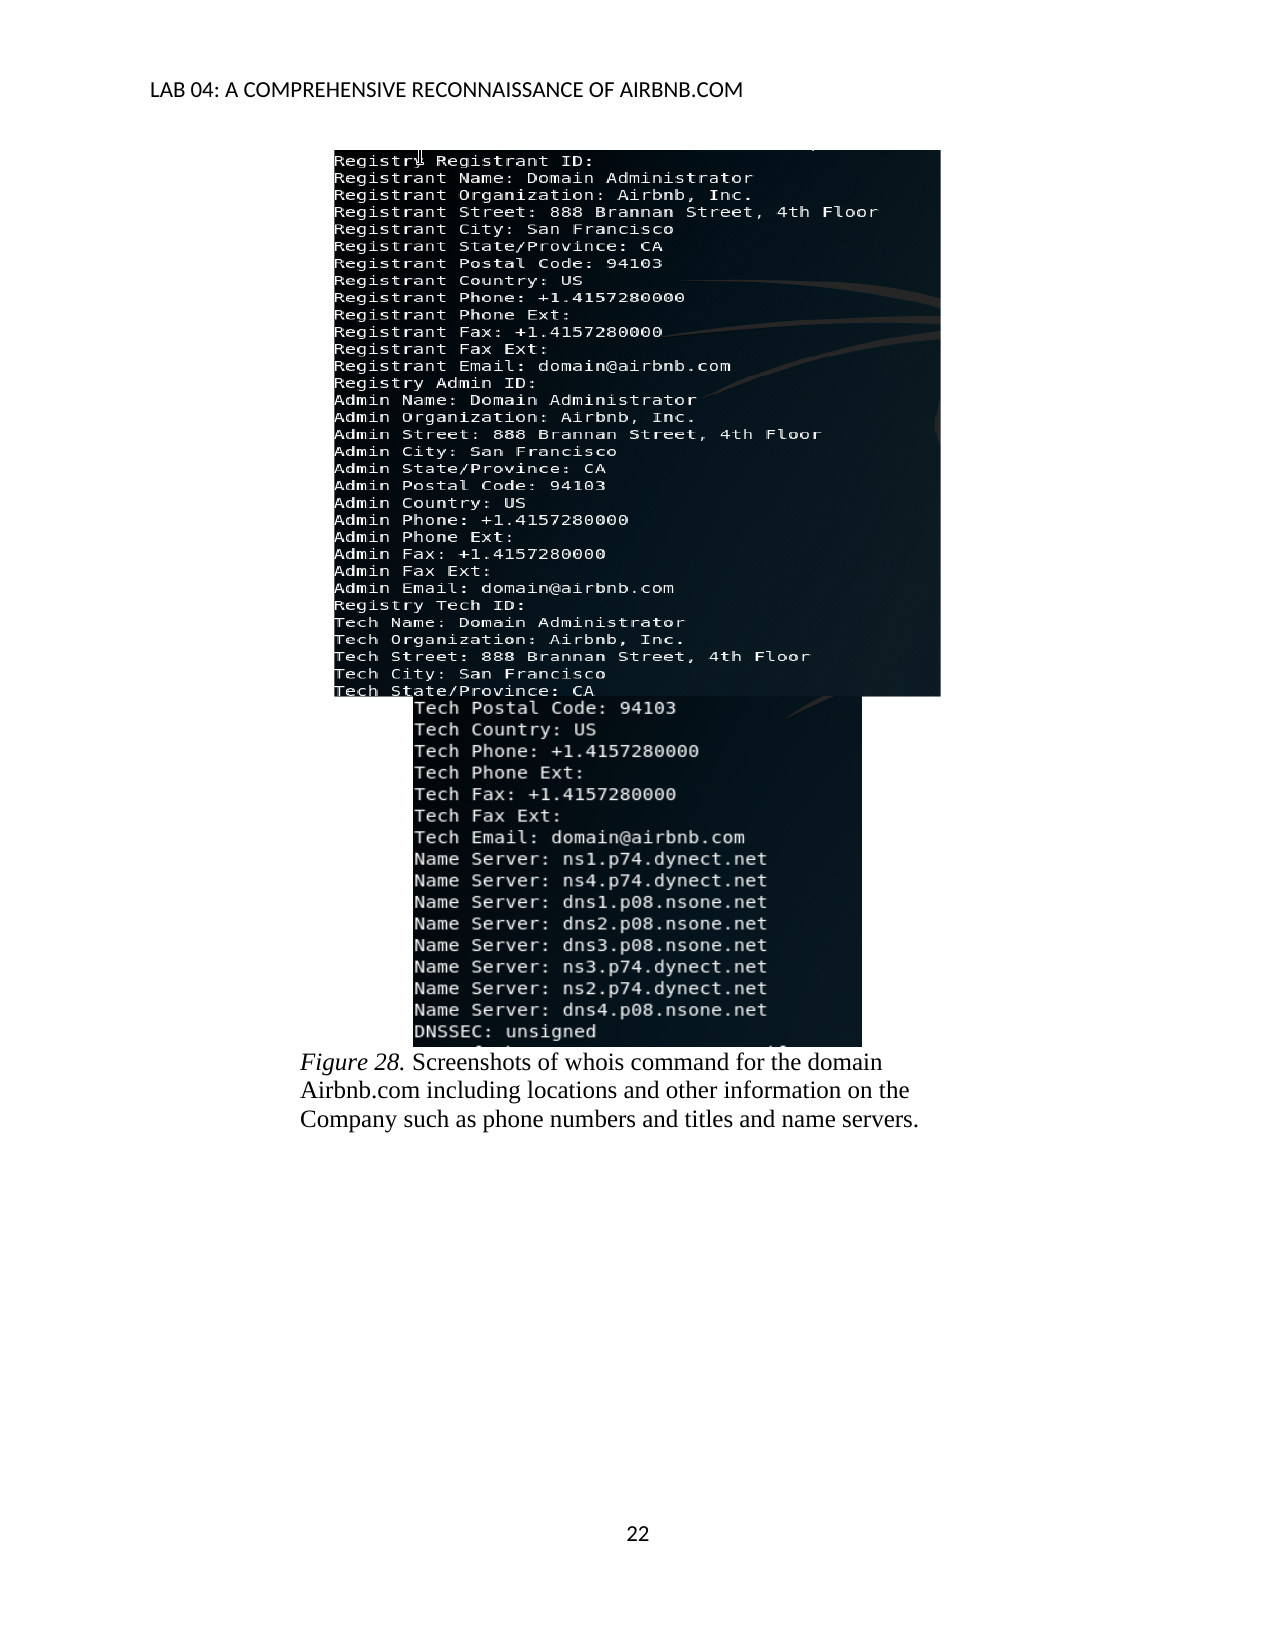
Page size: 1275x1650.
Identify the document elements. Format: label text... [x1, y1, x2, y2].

picture [334, 150, 941, 1047]
